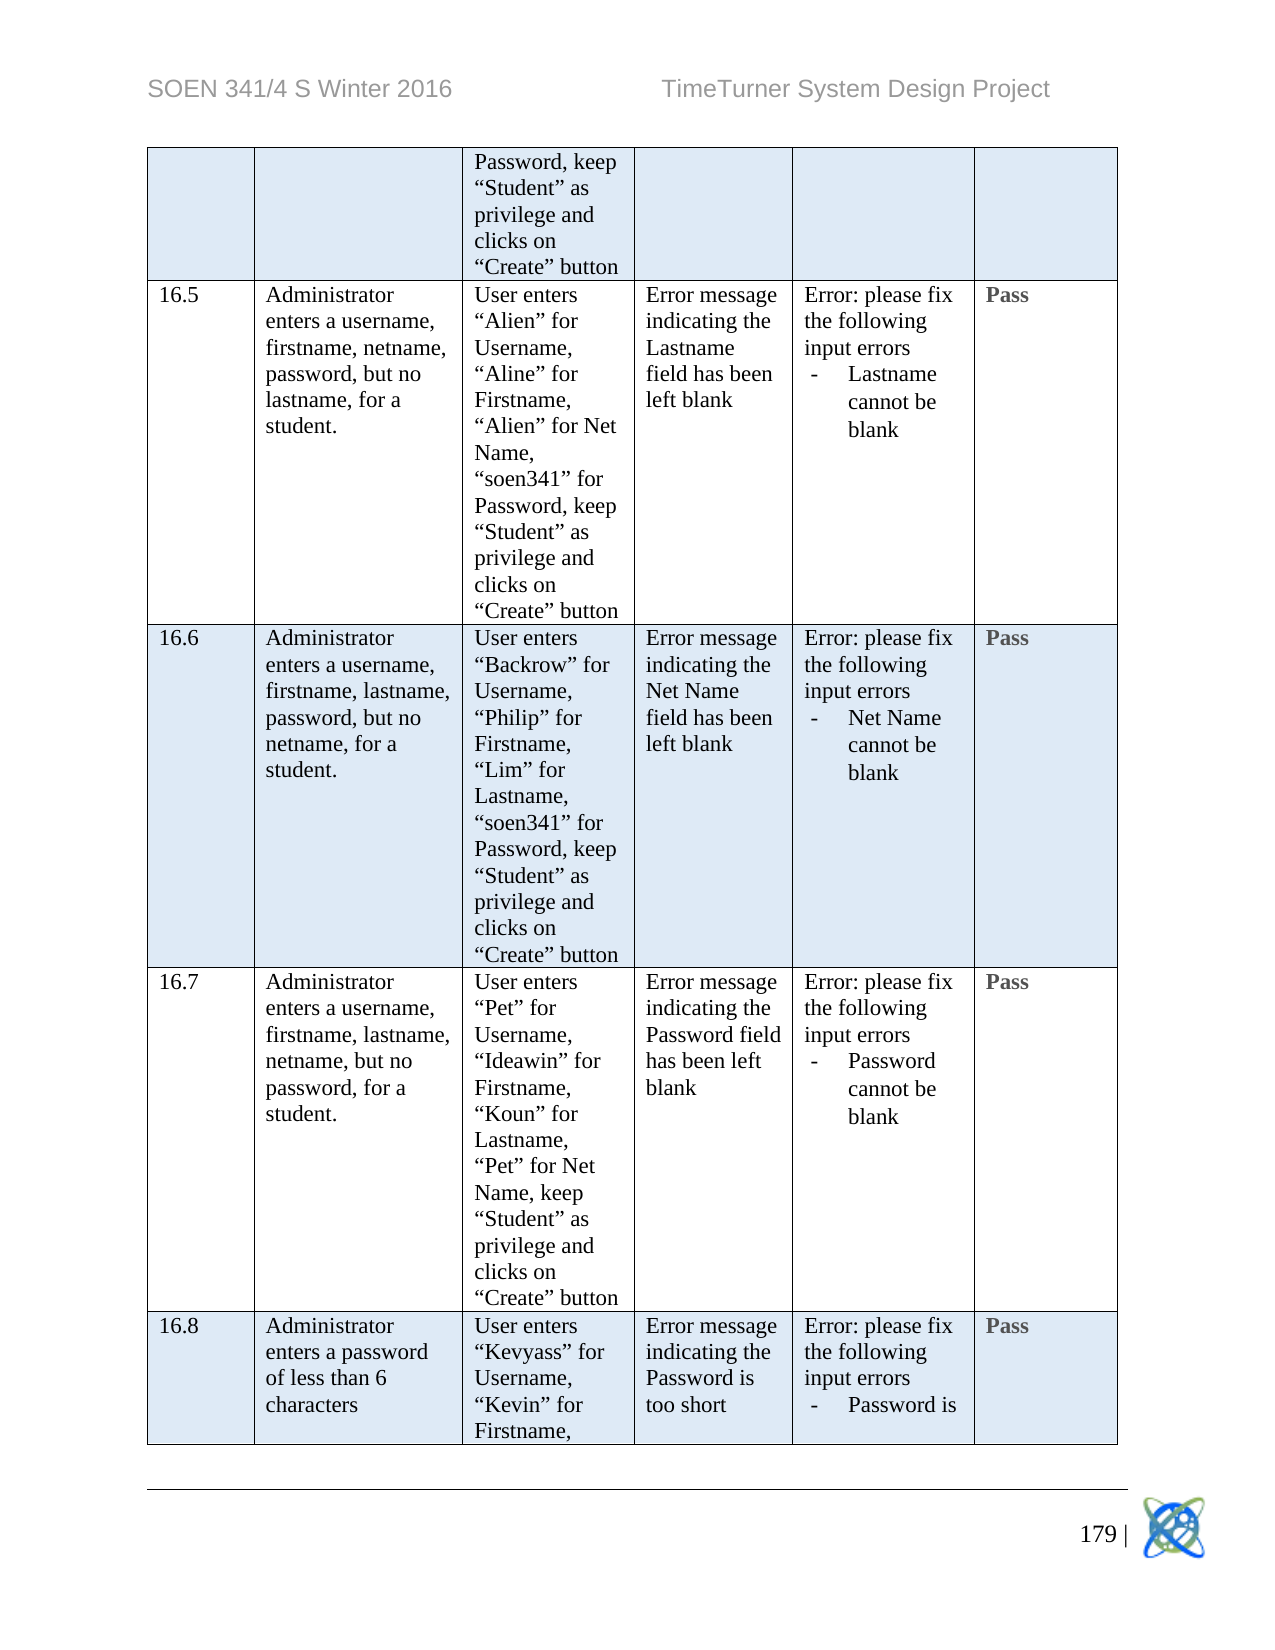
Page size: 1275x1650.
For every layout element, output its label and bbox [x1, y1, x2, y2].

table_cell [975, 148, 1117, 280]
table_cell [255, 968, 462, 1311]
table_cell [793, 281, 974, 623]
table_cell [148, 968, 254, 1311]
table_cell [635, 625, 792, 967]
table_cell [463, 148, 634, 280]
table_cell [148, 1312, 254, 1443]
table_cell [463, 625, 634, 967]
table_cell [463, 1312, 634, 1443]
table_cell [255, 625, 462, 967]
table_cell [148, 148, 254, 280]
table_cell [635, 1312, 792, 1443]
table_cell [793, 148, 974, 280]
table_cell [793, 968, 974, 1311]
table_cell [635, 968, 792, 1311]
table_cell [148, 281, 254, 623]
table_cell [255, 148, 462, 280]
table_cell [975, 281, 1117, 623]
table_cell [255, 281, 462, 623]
picture [1123, 1490, 1224, 1566]
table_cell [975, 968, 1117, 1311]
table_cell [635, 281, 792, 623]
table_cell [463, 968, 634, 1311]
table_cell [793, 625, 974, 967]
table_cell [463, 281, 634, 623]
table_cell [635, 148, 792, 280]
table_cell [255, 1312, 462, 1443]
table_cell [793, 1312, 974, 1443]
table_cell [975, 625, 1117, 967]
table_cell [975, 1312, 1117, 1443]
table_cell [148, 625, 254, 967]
